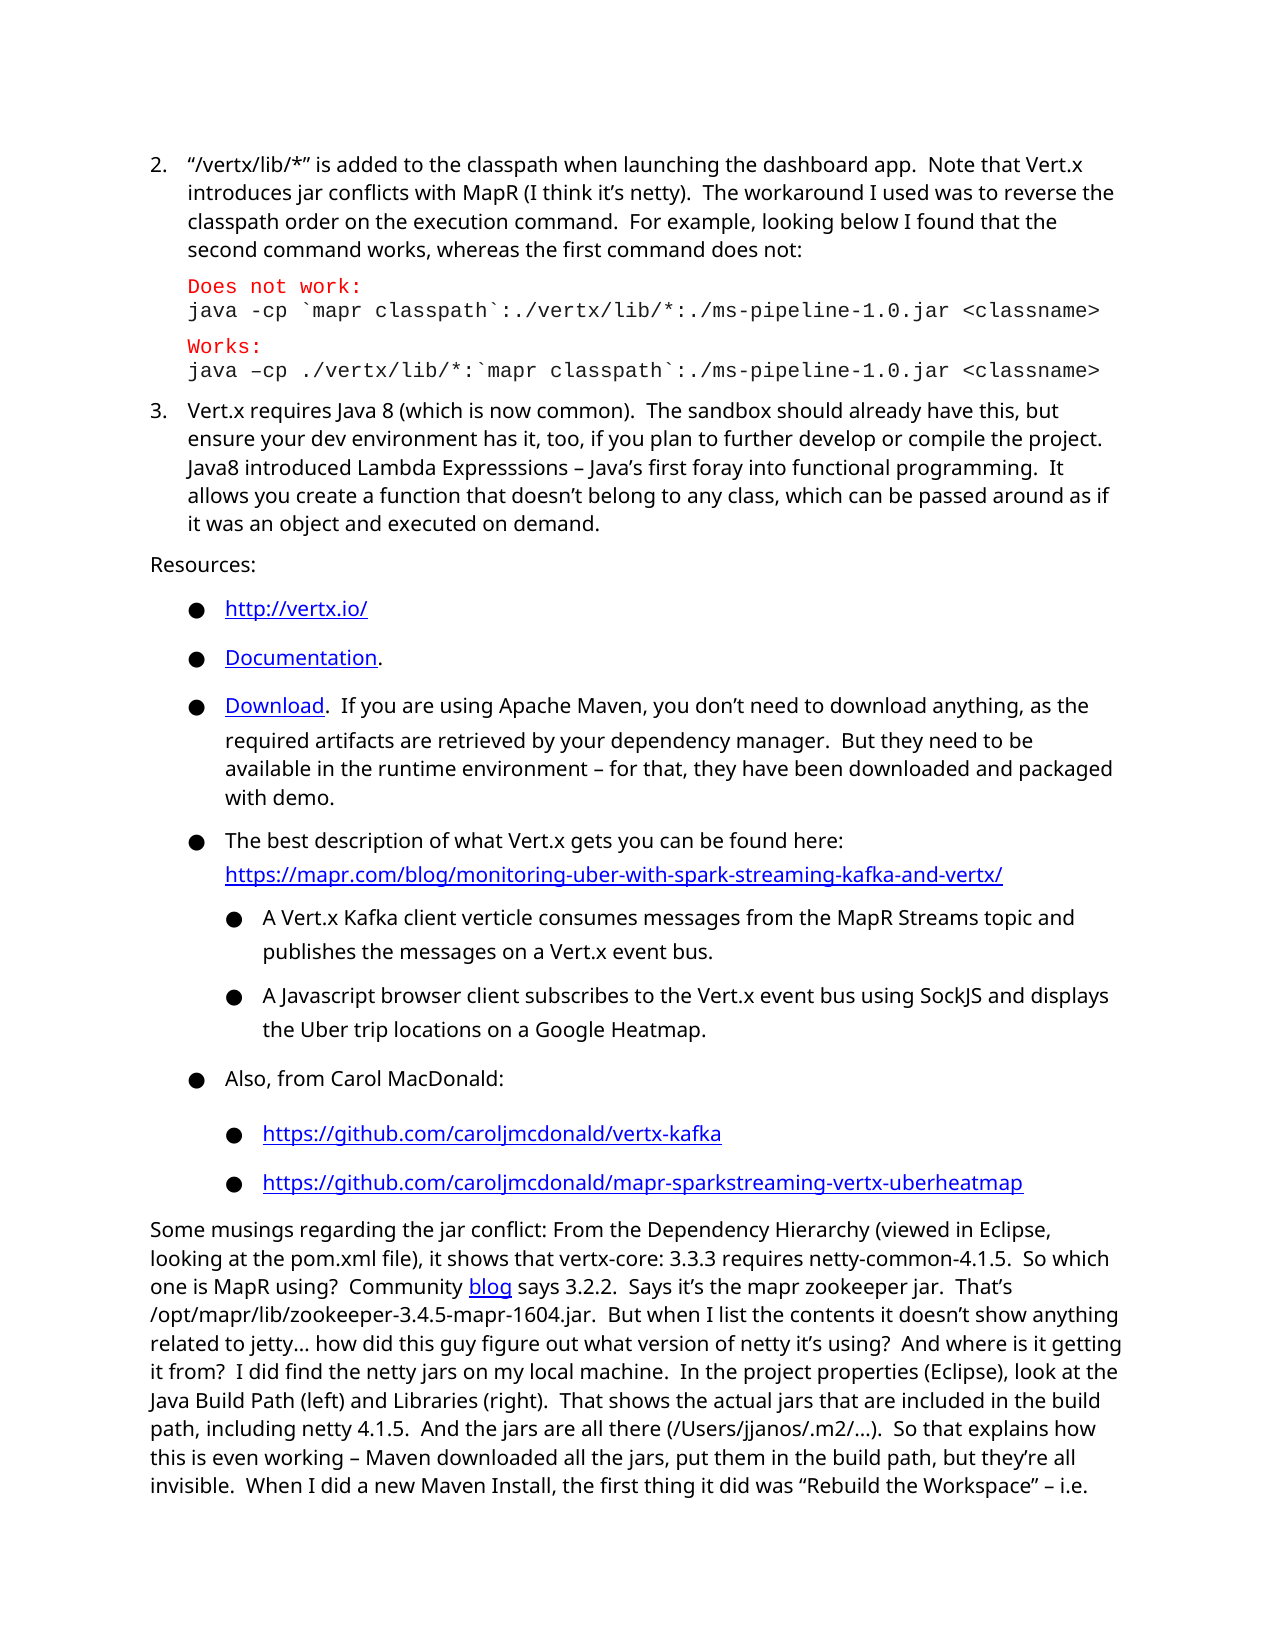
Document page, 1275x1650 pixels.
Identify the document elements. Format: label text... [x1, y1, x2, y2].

list https://github.com/caroljmcdonald/mapr-sparkstreaming-vertx-uberheatmap [225, 1160, 1125, 1203]
text Does not work: java -cp `mapr classpath`:./vertx/lib/*:./ms-pipeline-1.0.jar <classname> [187, 276, 1125, 323]
list Vert.x requires Java 8 (which is now common). The sandbox should already have this, but ensure your dev environment has it, too, if you plan to further develop or compile the project. Java8 introduced Lambda Expresssions – Java’s first foray into functional programming. It allows you create a function that doesn’t belong to any class, which can be passed around as if it was an object and executed on demand. [150, 396, 1125, 538]
list The best description of what Vert.x gets you can be found here: https://mapr.com/blog/monitoring-uber-with-spark-streaming-kafka-and-vertx/ [187, 817, 1125, 888]
text Works: java –cp ./vertx/lib/*:`mapr classpath`:./ms-pipeline-1.0.jar <classname> [187, 336, 1125, 383]
list https://github.com/caroljmcdonald/vertx-kafka [225, 1111, 1125, 1154]
list “/vertx/lib/*” is added to the classpath when launching the dashboard app. Note that Vert.x introduces jar conflicts with MapR (I think it’s netty). The workaround I used was to reverse the classpath order on the execution command. For example, looking below I found that the second command works, whereas the first command does not: [150, 150, 1125, 264]
list Documentation. [187, 634, 1125, 677]
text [150, 1215, 1125, 1499]
list A Vert.x Kafka client verticle consumes messages from the MapR Streams topic and publishes the messages on a Vert.x event bus. [225, 895, 1125, 966]
text Resources: [150, 551, 1125, 579]
list Also, from Carol MacDonald: [187, 1056, 1125, 1098]
list A Javascript browser client subscribes to the Vert.x event bus using SockJS and displays the Uber trip locations on a Google Heatmap. [225, 972, 1125, 1043]
list http://vertx.io/ [187, 585, 1125, 628]
list Download. If you are using Apache Maven, you don’t need to download anything, as the required artifacts are retrieved by your dependency manager. But they need to be available in the runtime environment – for that, they have been downloaded and packaged with demo. [187, 683, 1125, 811]
